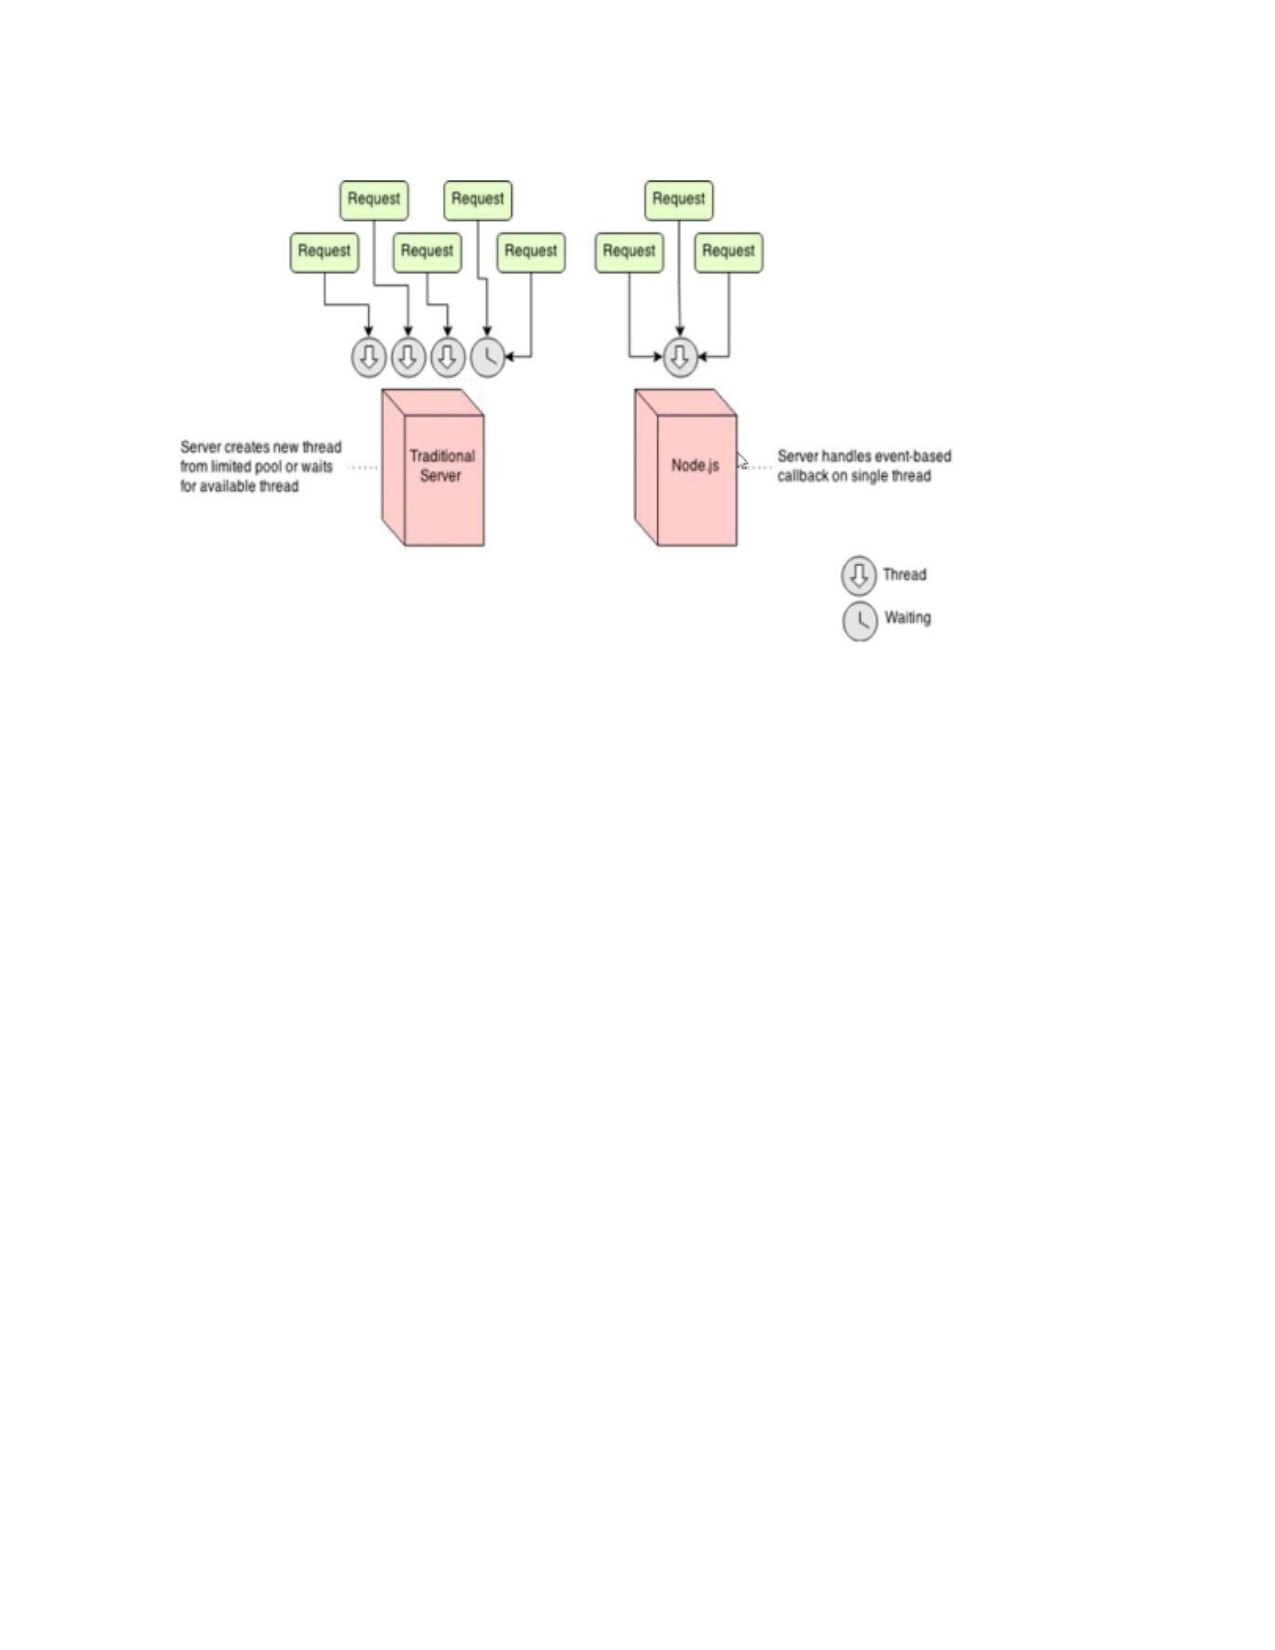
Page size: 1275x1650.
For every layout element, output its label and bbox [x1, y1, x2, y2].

picture [150, 150, 976, 645]
